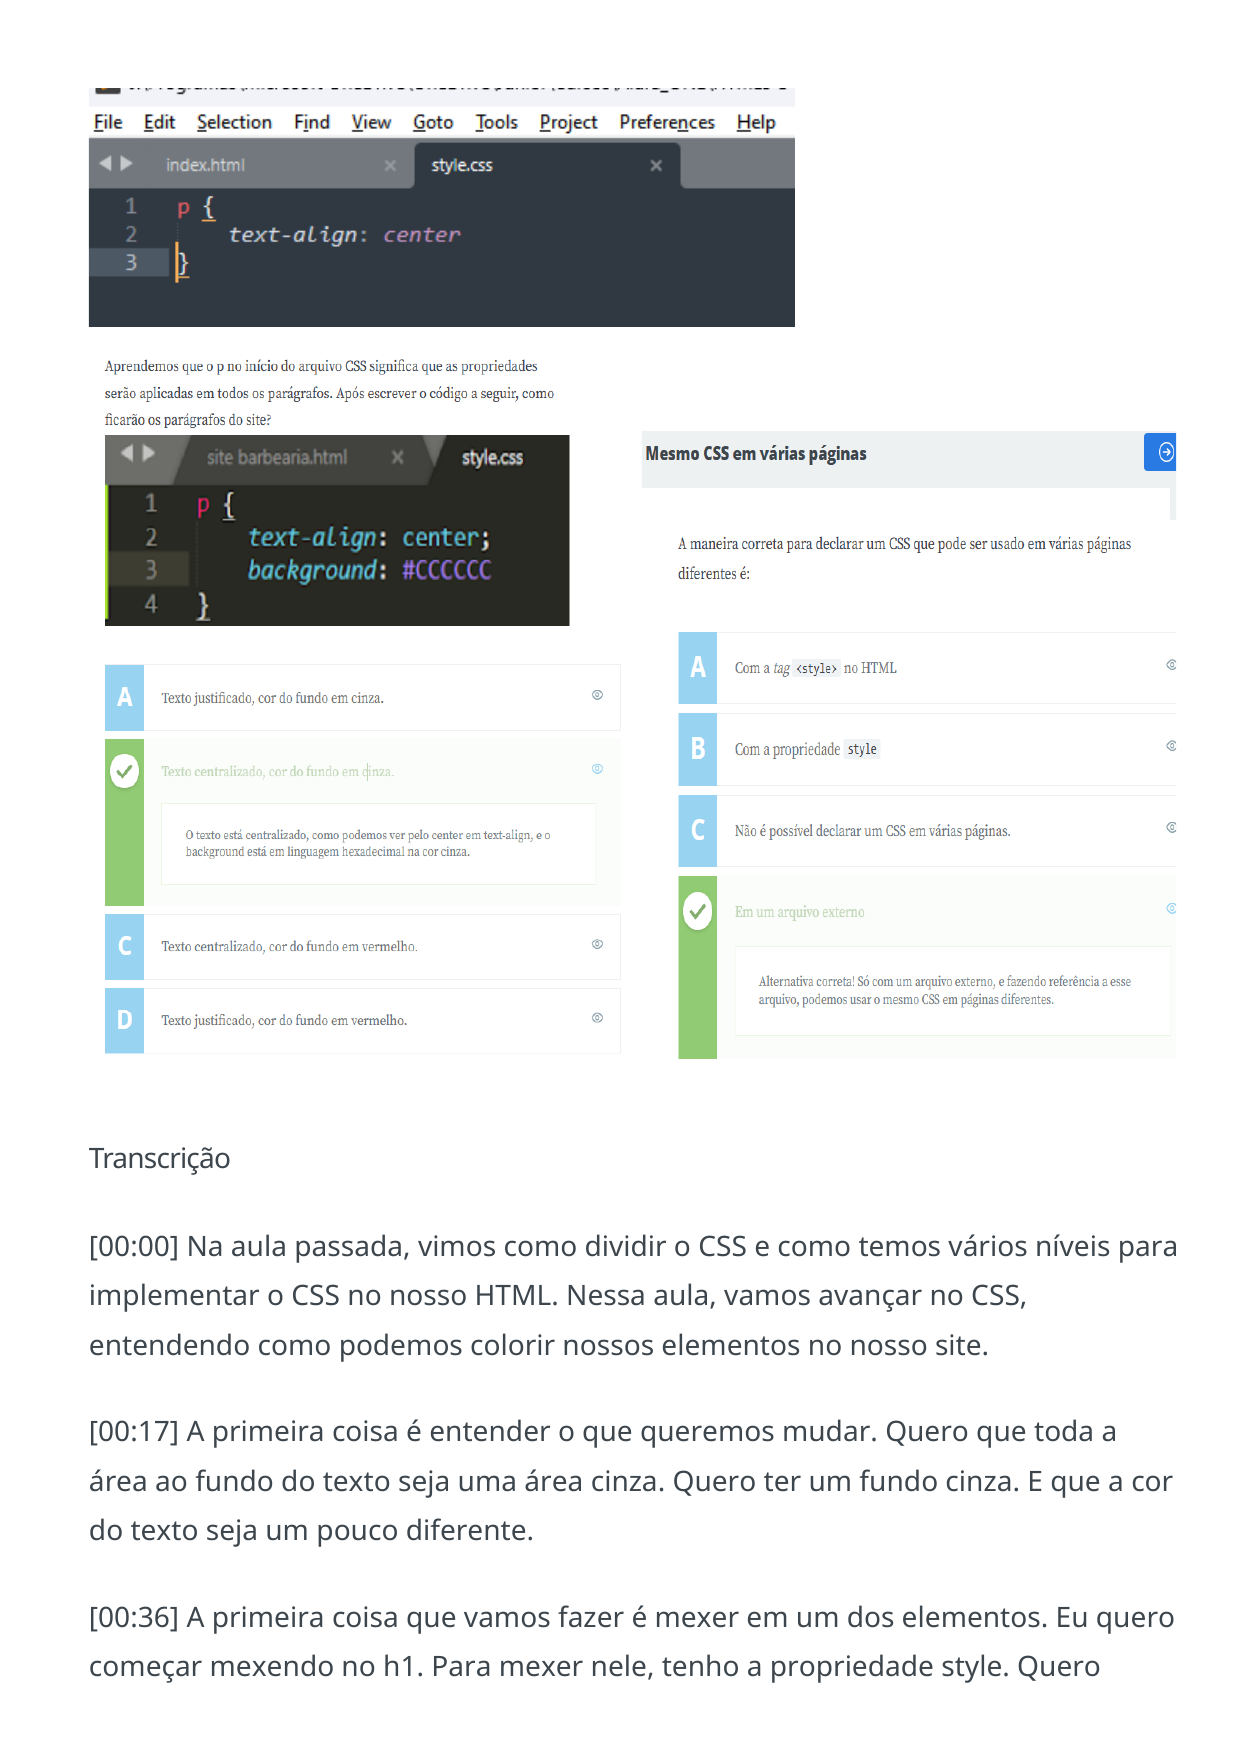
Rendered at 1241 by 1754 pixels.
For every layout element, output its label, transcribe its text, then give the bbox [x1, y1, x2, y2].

picture [88, 345, 1177, 1074]
subtitle Transcrição [89, 1139, 1181, 1177]
text [00:17] A primeira coisa é entender o que queremos mudar. Quero que toda a área ao fundo do texto seja uma área cinza. Quero ter um fundo cinza. E que a cor do texto seja um pouco diferente. [89, 1401, 1181, 1548]
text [89, 1586, 1181, 1684]
text [00:00] Na aula passada, vimos como dividir o CSS e como temos vários níveis para implementar o CSS no nosso HTML. Nessa aula, vamos avançar no CSS, entendendo como podemos colorir nossos elementos no nosso site. [89, 1215, 1181, 1363]
picture [88, 88, 795, 327]
